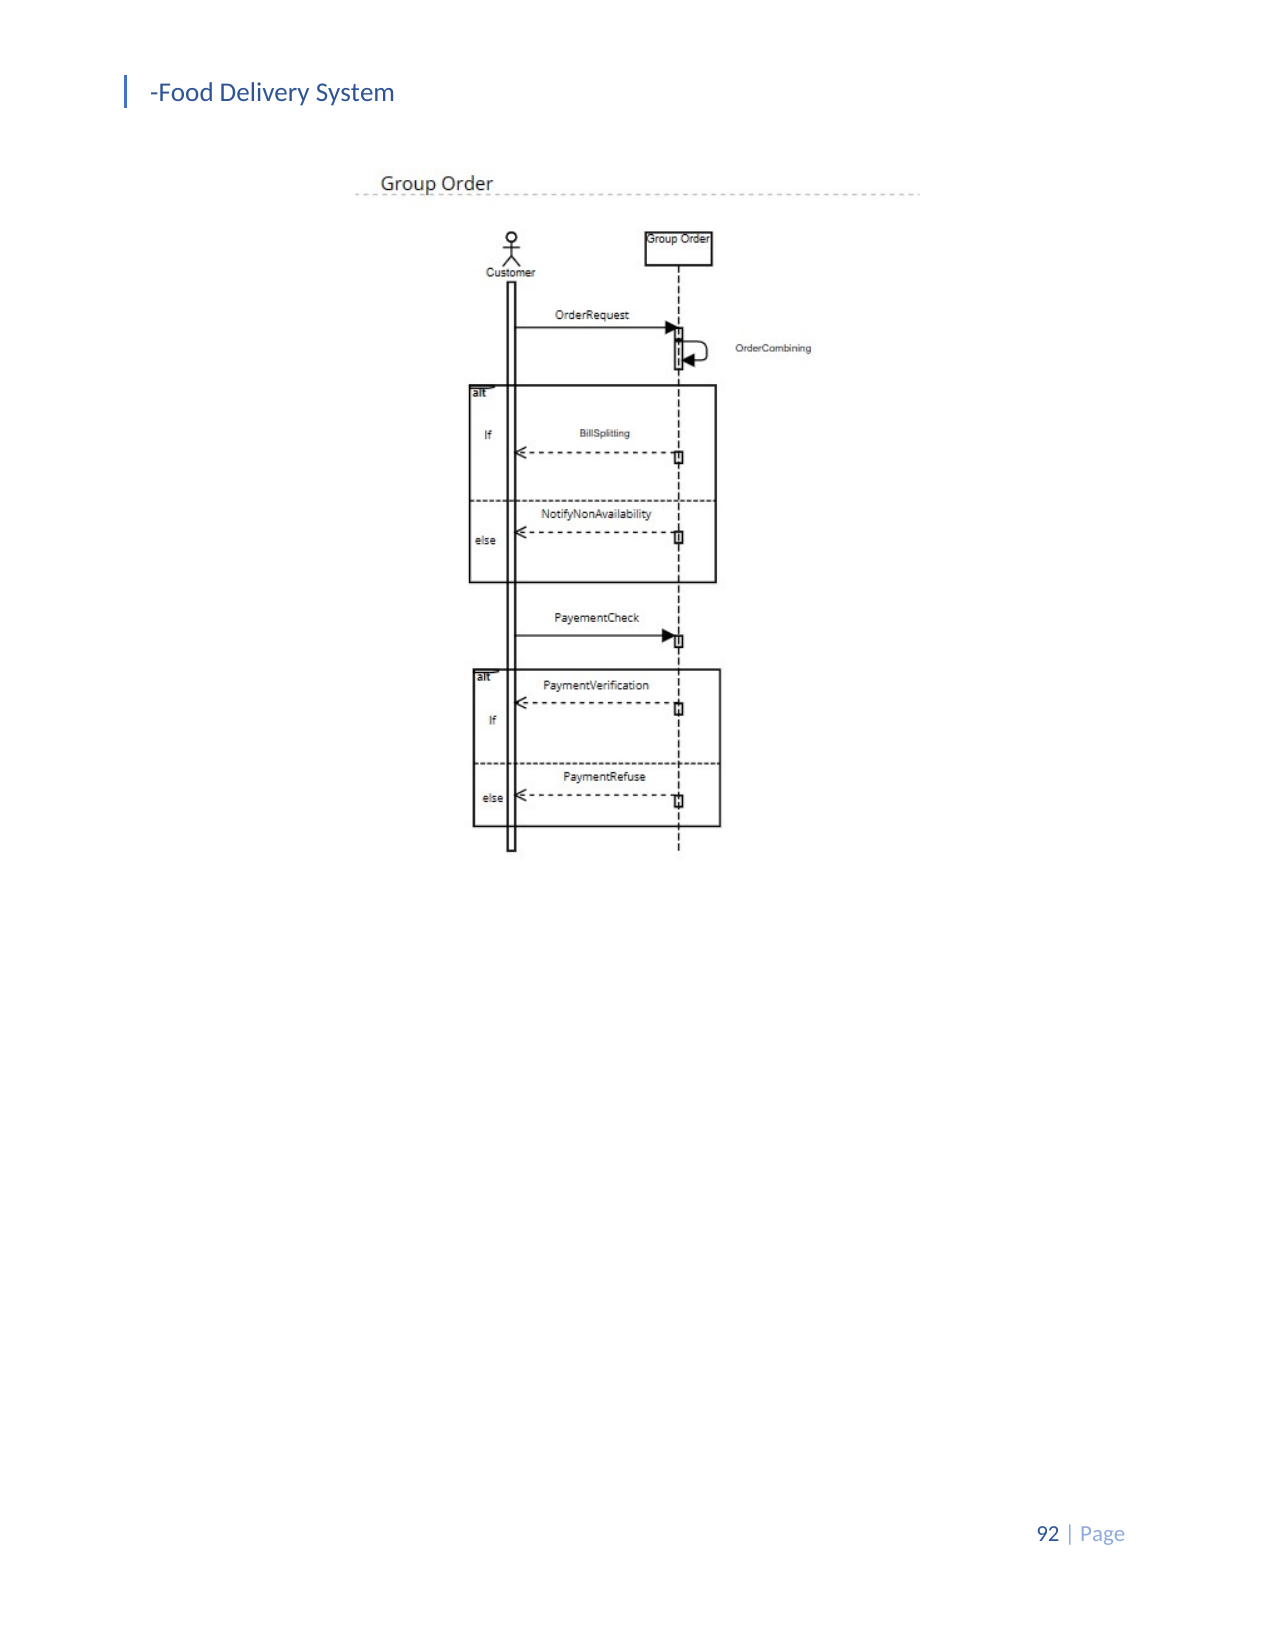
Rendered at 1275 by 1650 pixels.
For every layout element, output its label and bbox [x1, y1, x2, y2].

picture [355, 150, 920, 896]
